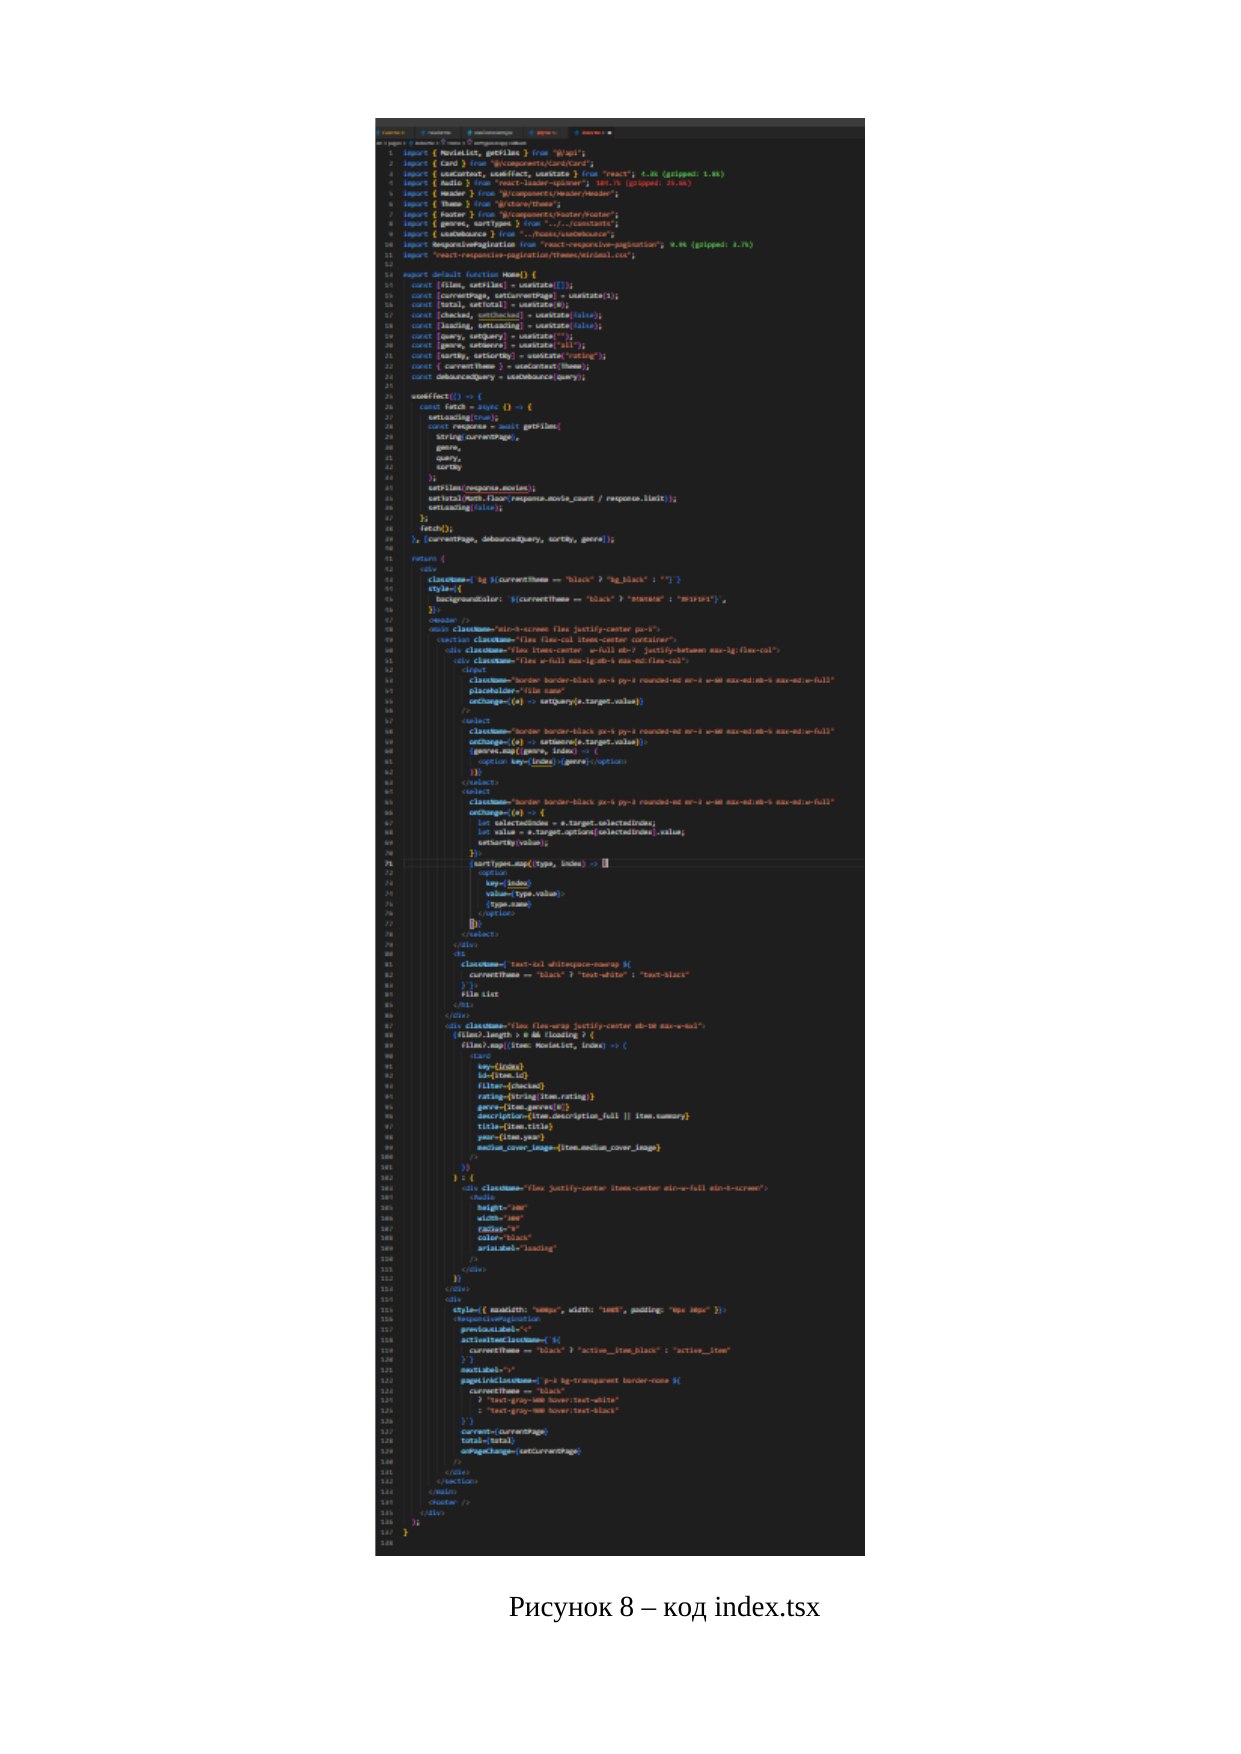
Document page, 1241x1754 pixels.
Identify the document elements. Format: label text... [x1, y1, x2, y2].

text Рисунок 8 – код index.tsx [177, 1589, 1152, 1623]
picture [375, 118, 865, 1556]
